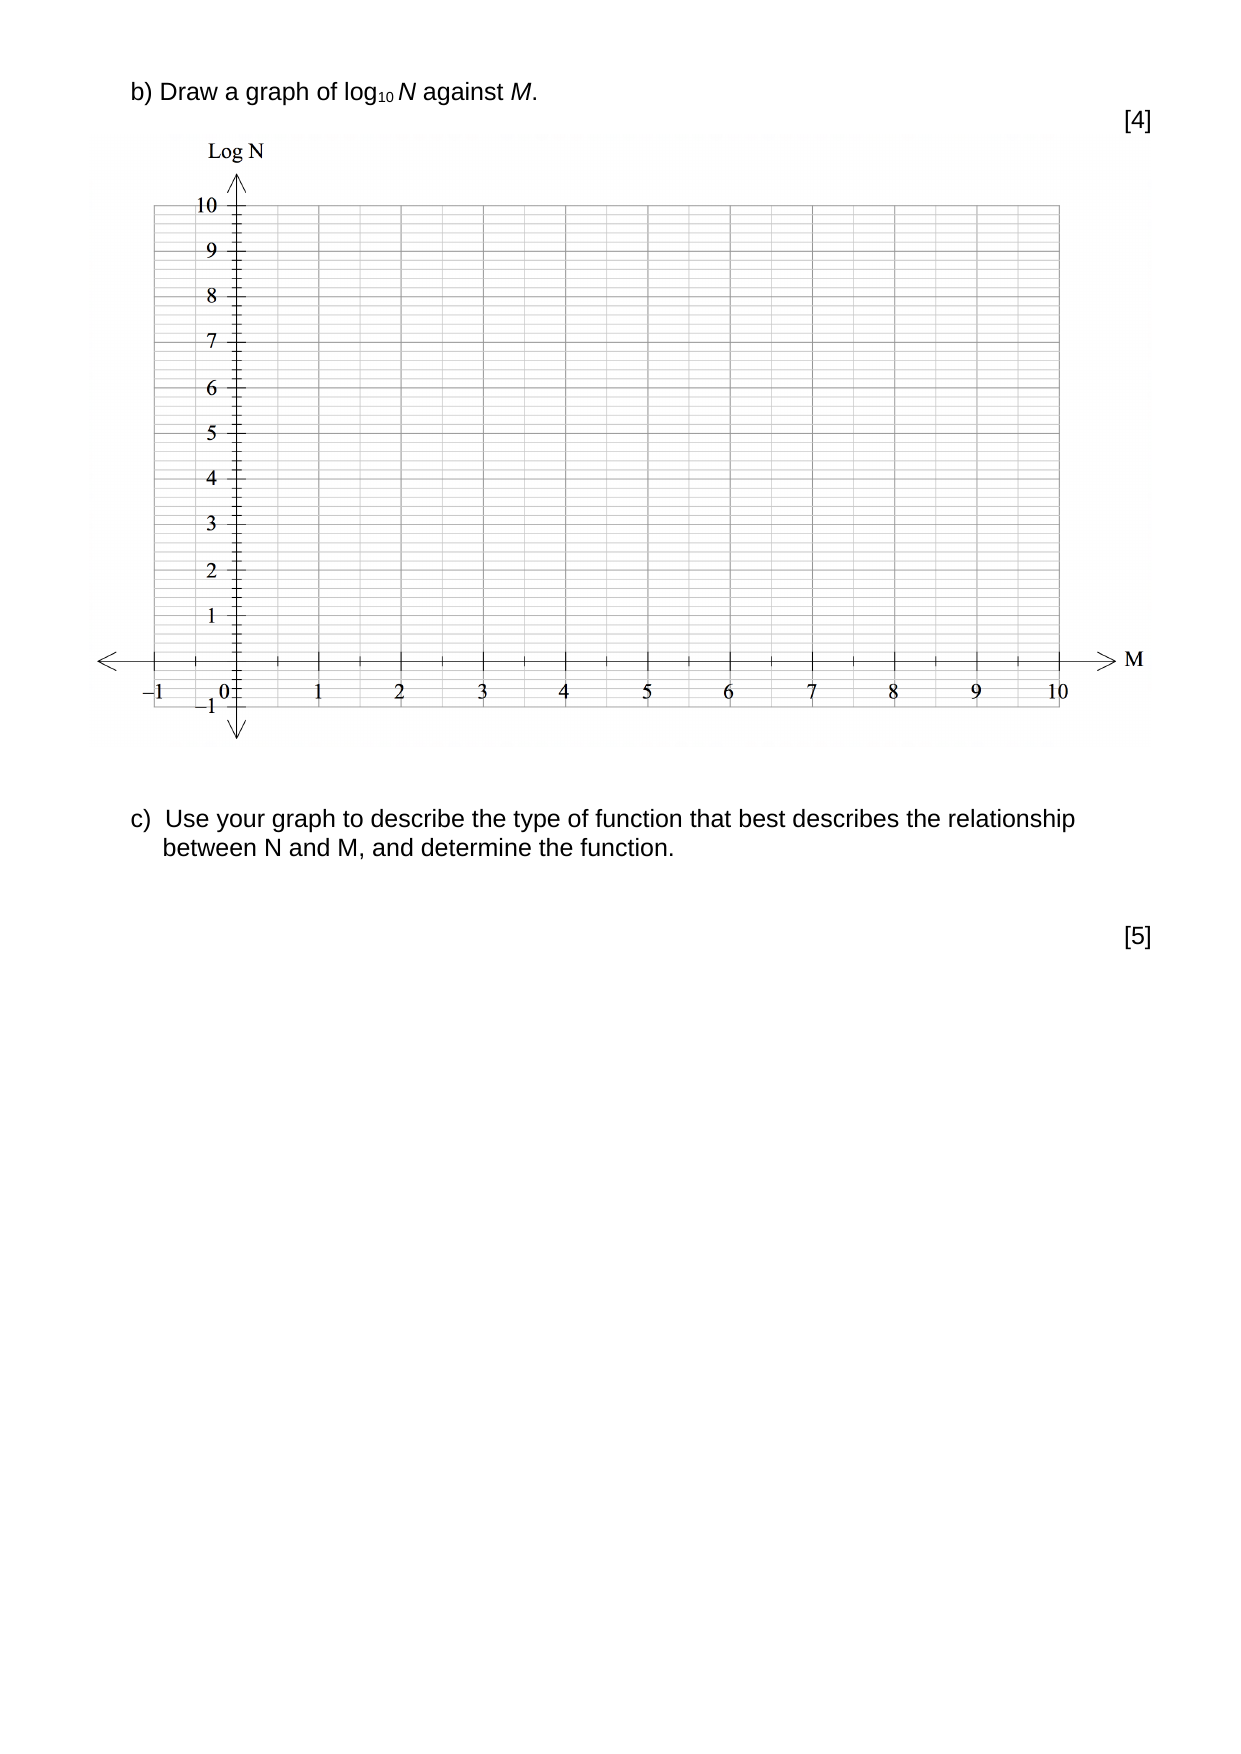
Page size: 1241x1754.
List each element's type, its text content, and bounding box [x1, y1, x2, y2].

text [5] [89, 921, 1152, 950]
text c) Use your graph to describe the type of function that best describes the relationship between N and M, and determine the function. [89, 804, 1152, 862]
text b) Draw a graph of log10 N against M. [89, 77, 1152, 106]
text [4] [89, 106, 1152, 134]
picture [88, 134, 1152, 747]
